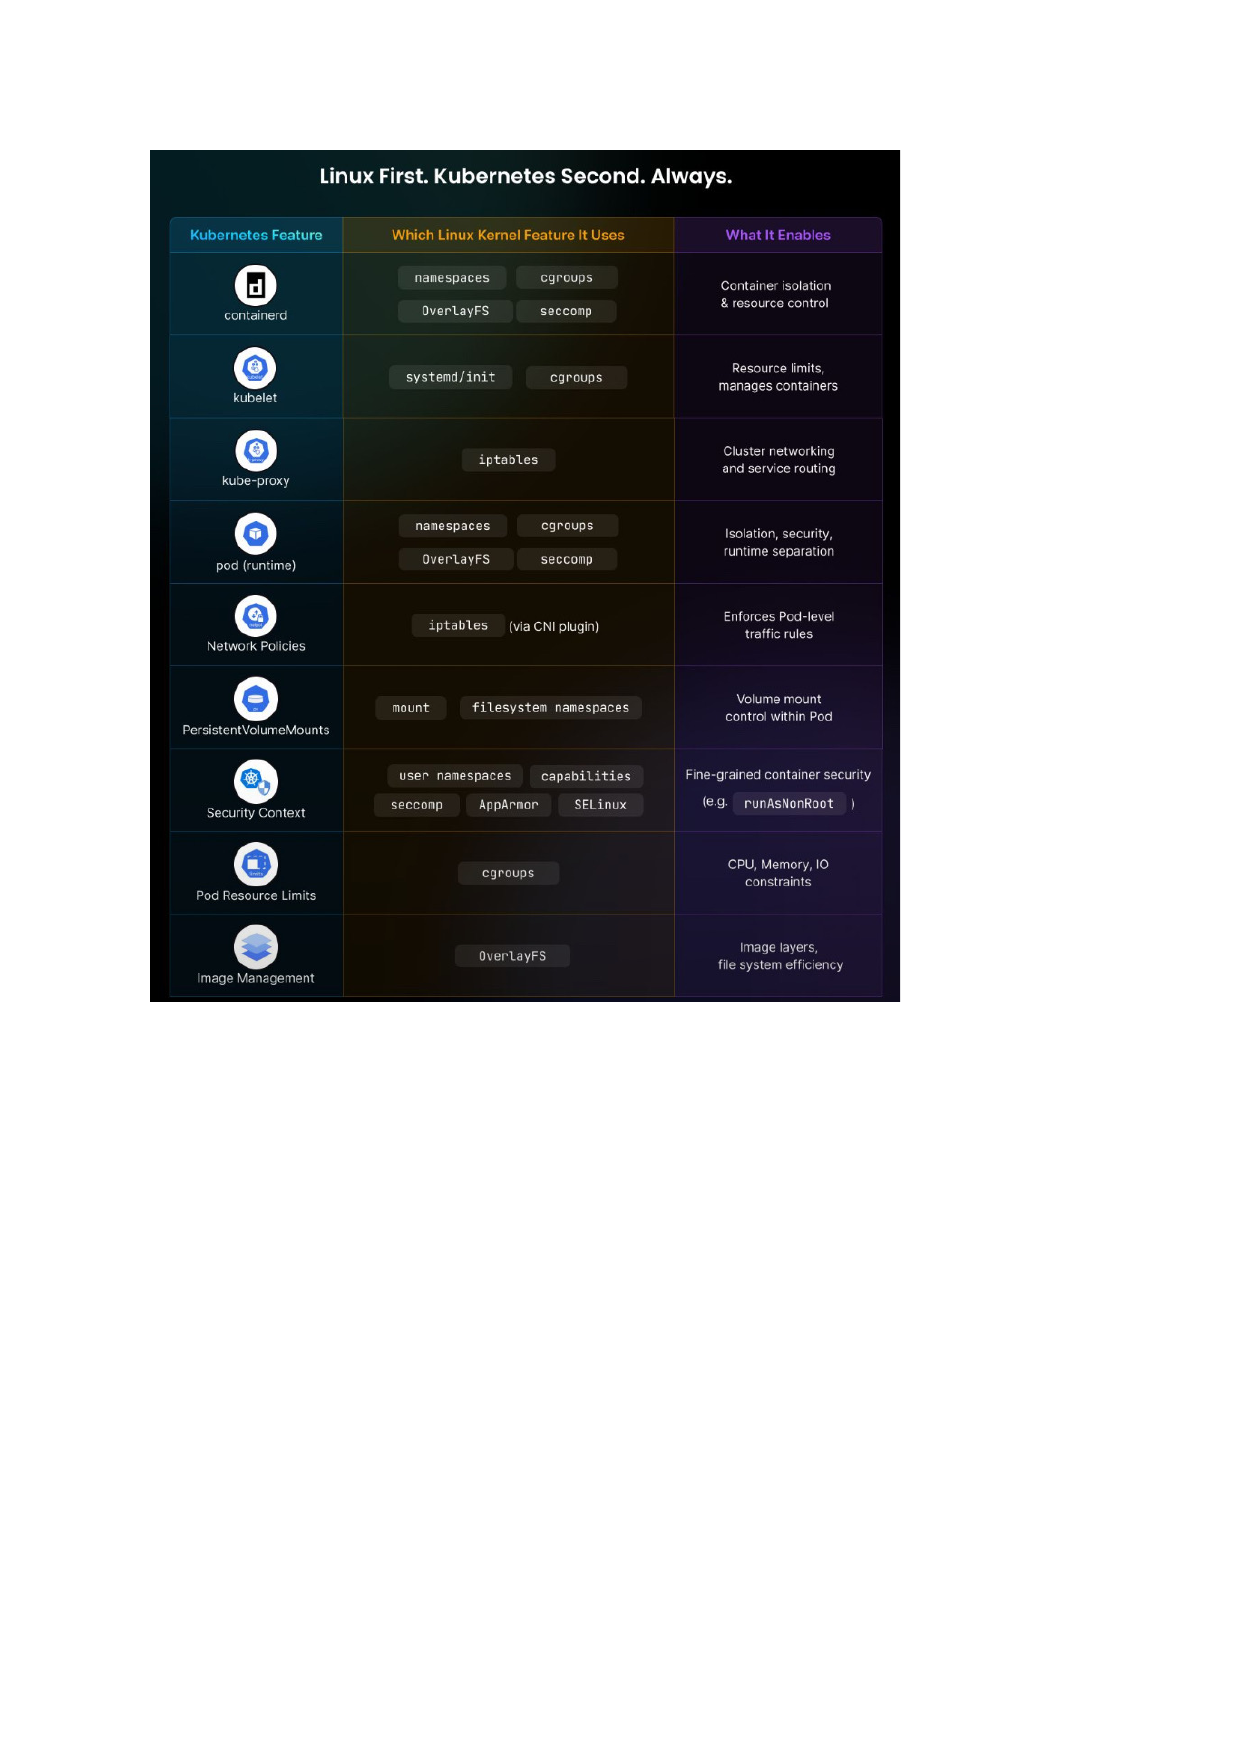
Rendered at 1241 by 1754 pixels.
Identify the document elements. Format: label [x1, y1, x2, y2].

picture [150, 150, 901, 1002]
